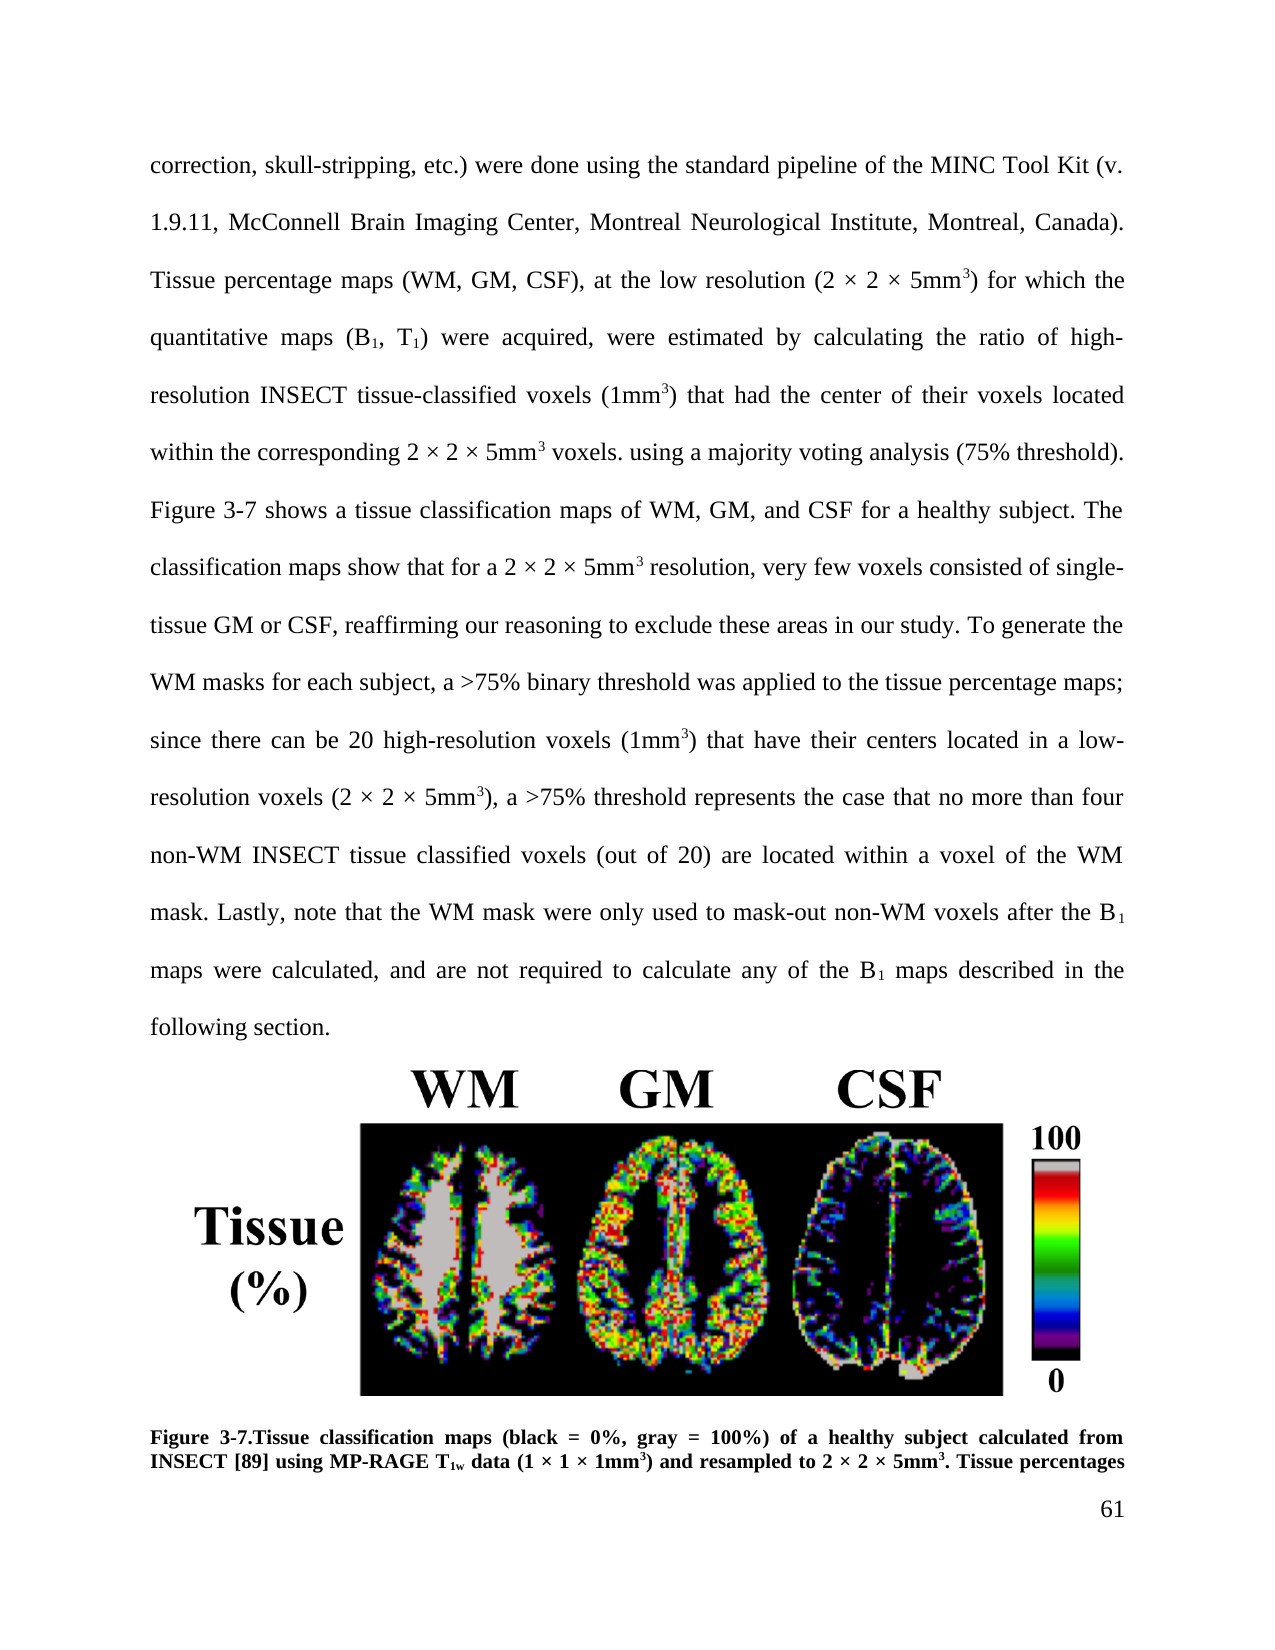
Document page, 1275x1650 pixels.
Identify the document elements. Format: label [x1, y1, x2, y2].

text [150, 150, 1125, 1041]
text [150, 1425, 1125, 1473]
picture [194, 1070, 1081, 1396]
